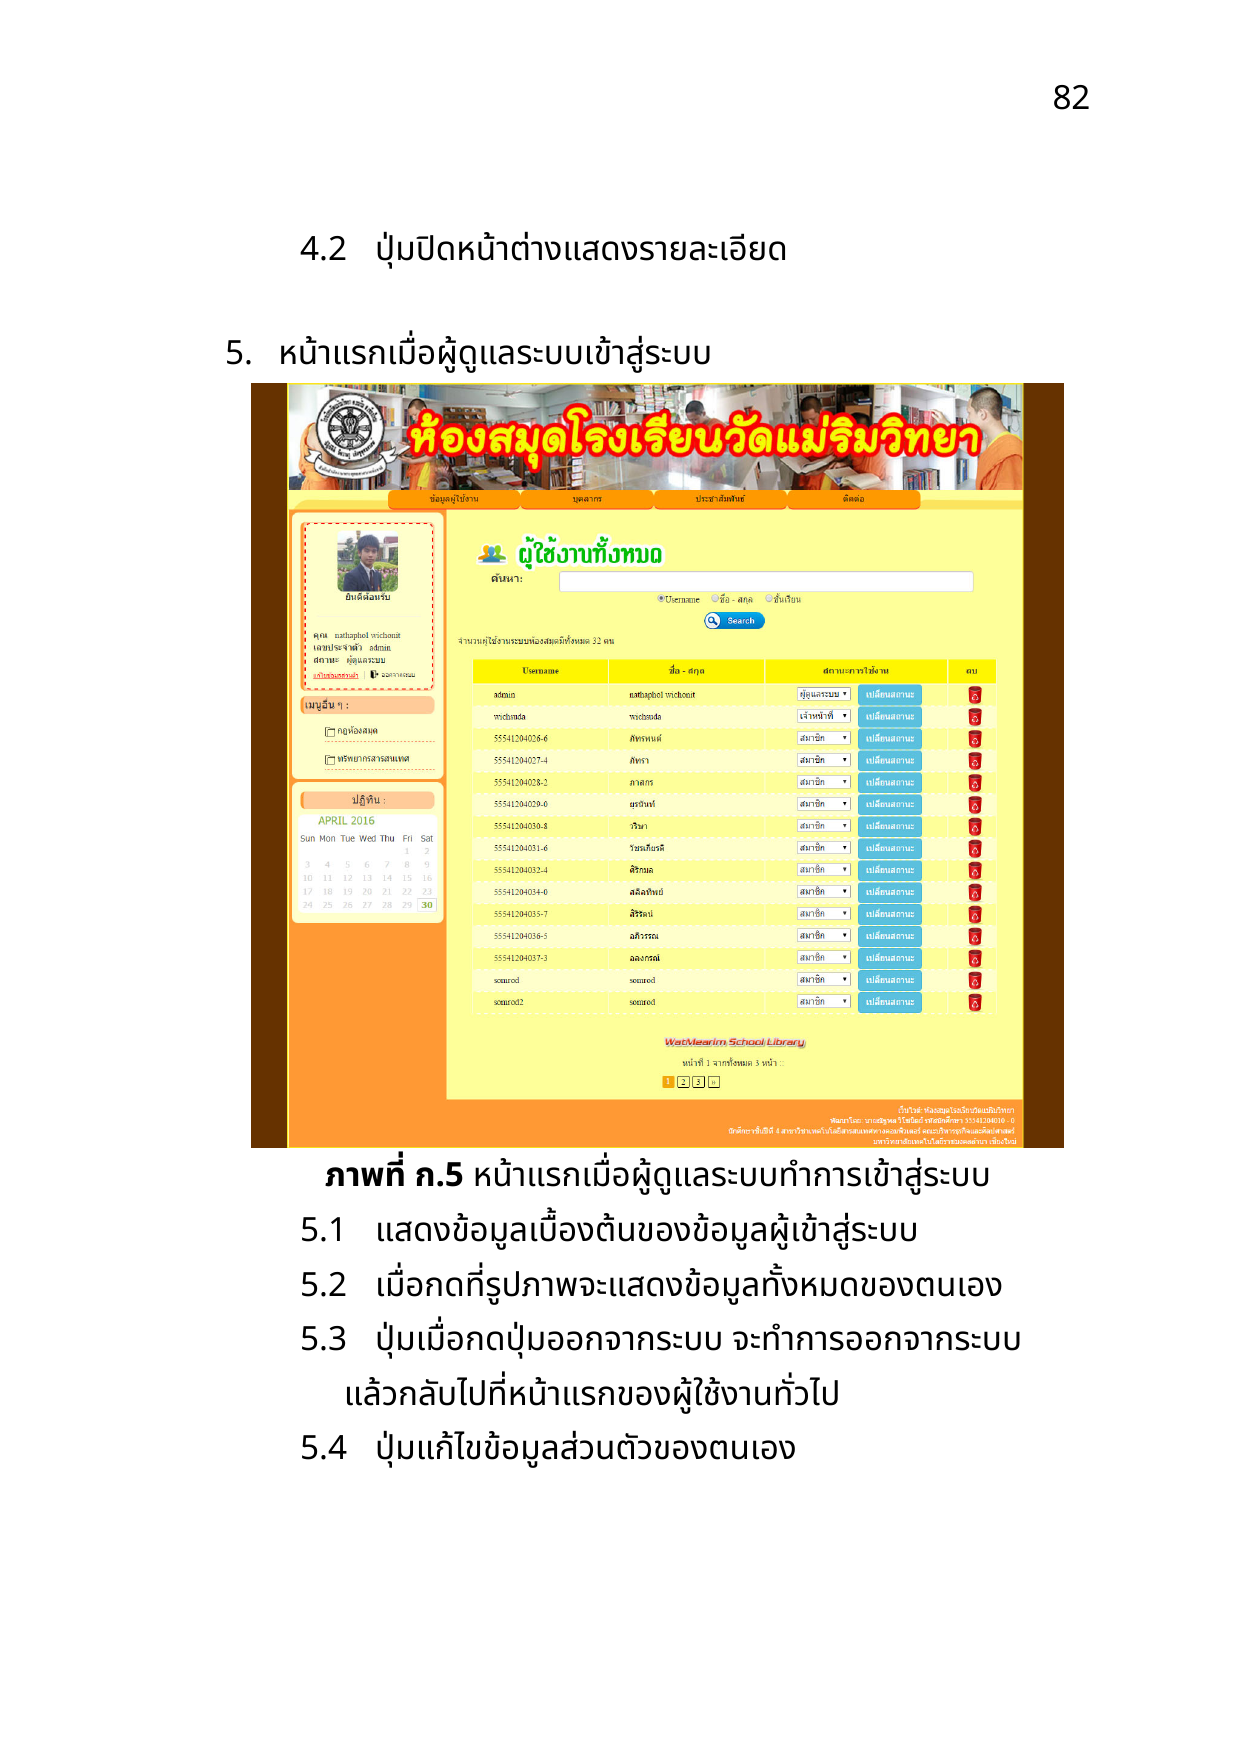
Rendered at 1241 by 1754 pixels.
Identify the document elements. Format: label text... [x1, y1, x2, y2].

picture [251, 383, 1064, 1148]
list แสดงข้อมูลเบื้องต้นของข้อมูลผู้เข้าสู่ระบบ [300, 1206, 1090, 1256]
list ปุ่มเมื่อกดปุ่มออกจากระบบ จะทำการออกจากระบบแล้วกลับไปที่หน้าแรกของผู้ใช้งานทั่วไป [300, 1315, 1090, 1420]
list เมื่อกดที่รูปภาพจะแสดงข้อมูลทั้งหมดของตนเอง [300, 1260, 1090, 1311]
list หน้าแรกเมื่อผู้ดูแลระบบเข้าสู่ระบบ [225, 328, 1090, 379]
list ปุ่มแก้ไขข้อมูลส่วนตัวของตนเอง [300, 1424, 1090, 1474]
list ปุ่มปิดหน้าต่างแสดงรายละเอียด [300, 225, 1090, 276]
